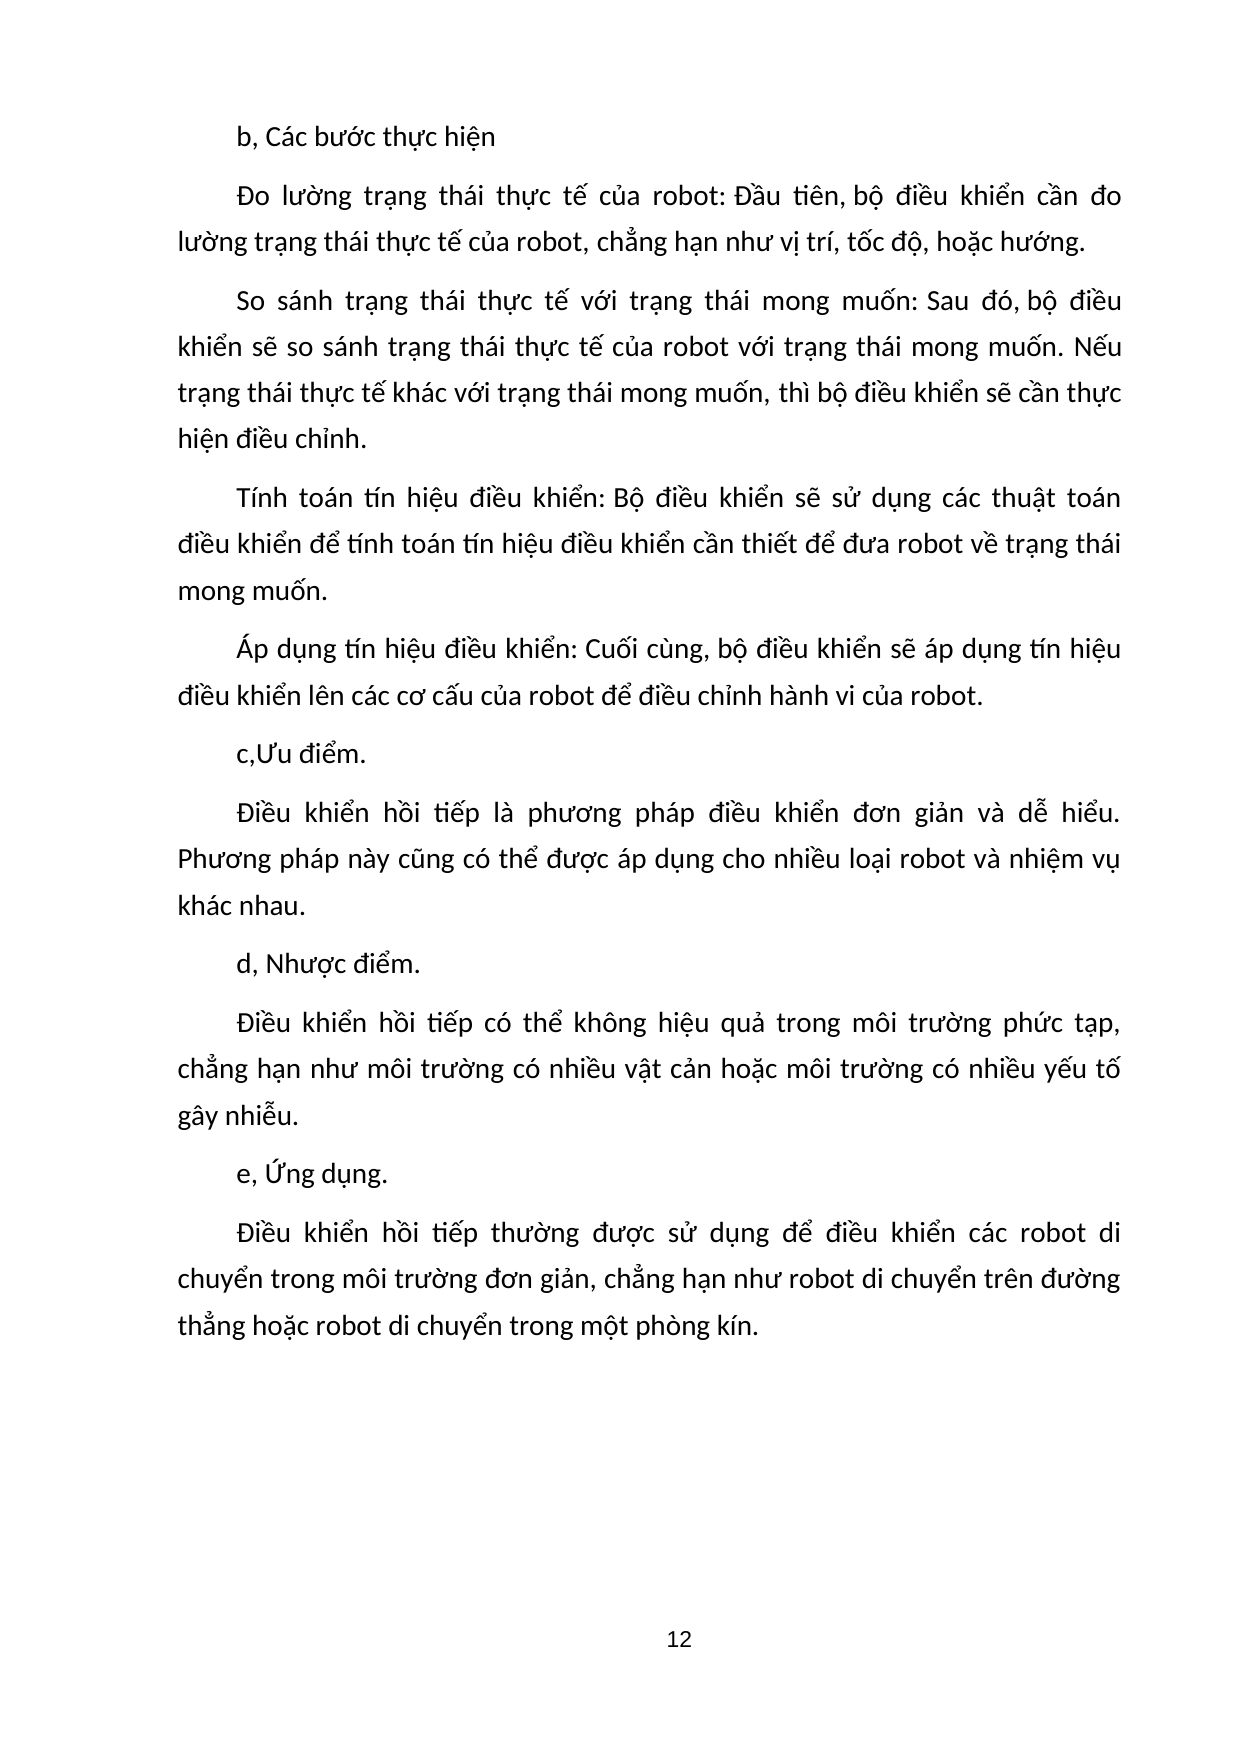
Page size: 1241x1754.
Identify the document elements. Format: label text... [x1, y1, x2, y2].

text e, Ứng dụng. [177, 1156, 1122, 1191]
text Áp dụng tín hiệu điều khiển: Cuối cùng, bộ điều khiển sẽ áp dụng tín hiệu điều khiển lên các cơ cấu của robot để điều chỉnh hành vi của robot. [177, 631, 1122, 712]
text c,Ưu điểm. [177, 736, 1122, 771]
text Điều khiển hồi tiếp có thể không hiệu quả trong môi trường phức tạp, chẳng hạn như môi trường có nhiều vật cản hoặc môi trường có nhiều yếu tố gây nhiễu. [177, 1004, 1122, 1132]
text b, Các bước thực hiện [177, 118, 1122, 154]
text Điều khiển hồi tiếp thường được sử dụng để điều khiển các robot di chuyển trong môi trường đơn giản, chẳng hạn như robot di chuyển trên đường thẳng hoặc robot di chuyển trong một phòng kín. [177, 1214, 1122, 1342]
text d, Nhược điểm. [177, 946, 1122, 981]
text So sánh trạng thái thực tế với trạng thái mong muốn: Sau đó, bộ điều khiển sẽ so sánh trạng thái thực tế của robot với trạng thái mong muốn. Nếu trạng thái thực tế khác với trạng thái mong muốn, thì bộ điều khiển sẽ cần thực hiện điều chỉnh. [177, 282, 1122, 456]
text Tính toán tín hiệu điều khiển: Bộ điều khiển sẽ sử dụng các thuật toán điều khiển để tính toán tín hiệu điều khiển cần thiết để đưa robot về trạng thái mong muốn. [177, 479, 1122, 607]
text Đo lường trạng thái thực tế của robot: Đầu tiên, bộ điều khiển cần đo lường trạng thái thực tế của robot, chẳng hạn như vị trí, tốc độ, hoặc hướng. [177, 177, 1122, 259]
text Điều khiển hồi tiếp là phương pháp điều khiển đơn giản và dễ hiểu. Phương pháp này cũng có thể được áp dụng cho nhiều loại robot và nhiệm vụ khác nhau. [177, 794, 1122, 922]
